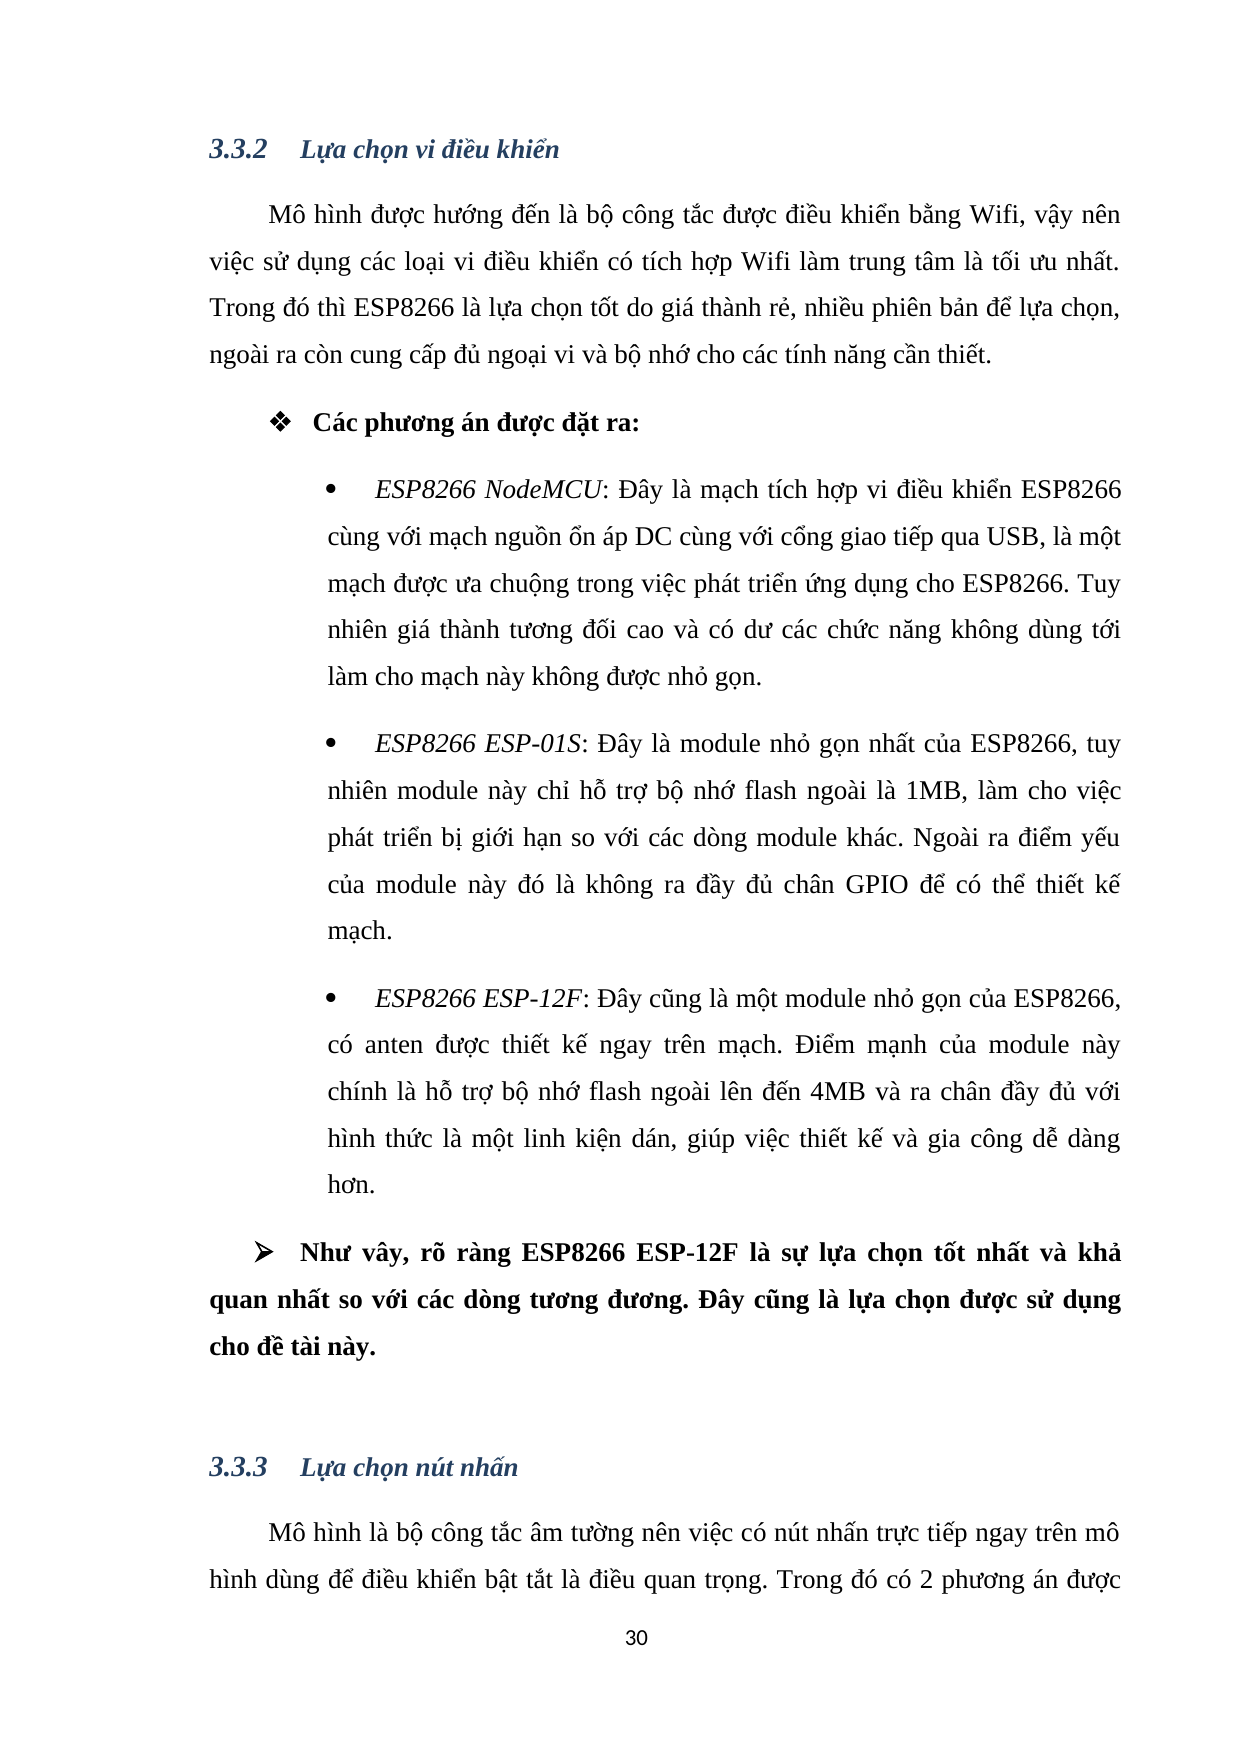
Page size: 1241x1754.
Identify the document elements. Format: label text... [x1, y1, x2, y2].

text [209, 1516, 1122, 1594]
subtitle Lựa chọn nút nhấn [209, 1449, 1122, 1483]
list ESP8266 NodeMCU: Đây là mạch tích hợp vi điều khiển ESP8266 cùng với mạch nguồn ổn áp DC cùng với cổng giao tiếp qua USB, là một mạch được ưa chuộng trong việc phát triển ứng dụng cho ESP8266. Tuy nhiên giá thành tương đối cao và có dư các chức năng không dùng tới làm cho mạch này không được nhỏ gọn. [326, 473, 1122, 691]
list ESP8266 ESP-12F: Đây cũng là một module nhỏ gọn của ESP8266, có anten được thiết kế ngay trên mạch. Điểm mạnh của module này chính là hỗ trợ bộ nhớ flash ngoài lên đến 4MB và ra chân đầy đủ với hình thức là một linh kiện dán, giúp việc thiết kế và gia công dễ dàng hơn. [326, 982, 1122, 1200]
list Các phương án được đặt ra: [268, 406, 1122, 437]
list Như vây, rõ ràng ESP8266 ESP-12F là sự lựa chọn tốt nhất và khả quan nhất so với các dòng tương đương. Đây cũng là lựa chọn được sử dụng cho đề tài này. [209, 1236, 1122, 1361]
list ESP8266 ESP-01S: Đây là module nhỏ gọn nhất của ESP8266, tuy nhiên module này chỉ hỗ trợ bộ nhớ flash ngoài là 1MB, làm cho việc phát triển bị giới hạn so với các dòng module khác. Ngoài ra điểm yếu của module này đó là không ra đầy đủ chân GPIO để có thể thiết kế mạch. [326, 728, 1122, 946]
subtitle Lựa chọn vi điều khiển [209, 131, 1122, 164]
text Mô hình được hướng đến là bộ công tắc được điều khiển bằng Wifi, vậy nên việc sử dụng các loại vi điều khiển có tích hợp Wifi làm trung tâm là tối ưu nhất. Trong đó thì ESP8266 là lựa chọn tốt do giá thành rẻ, nhiều phiên bản để lựa chọn, ngoài ra còn cung cấp đủ ngoại vi và bộ nhớ cho các tính năng cần thiết. [209, 198, 1122, 369]
